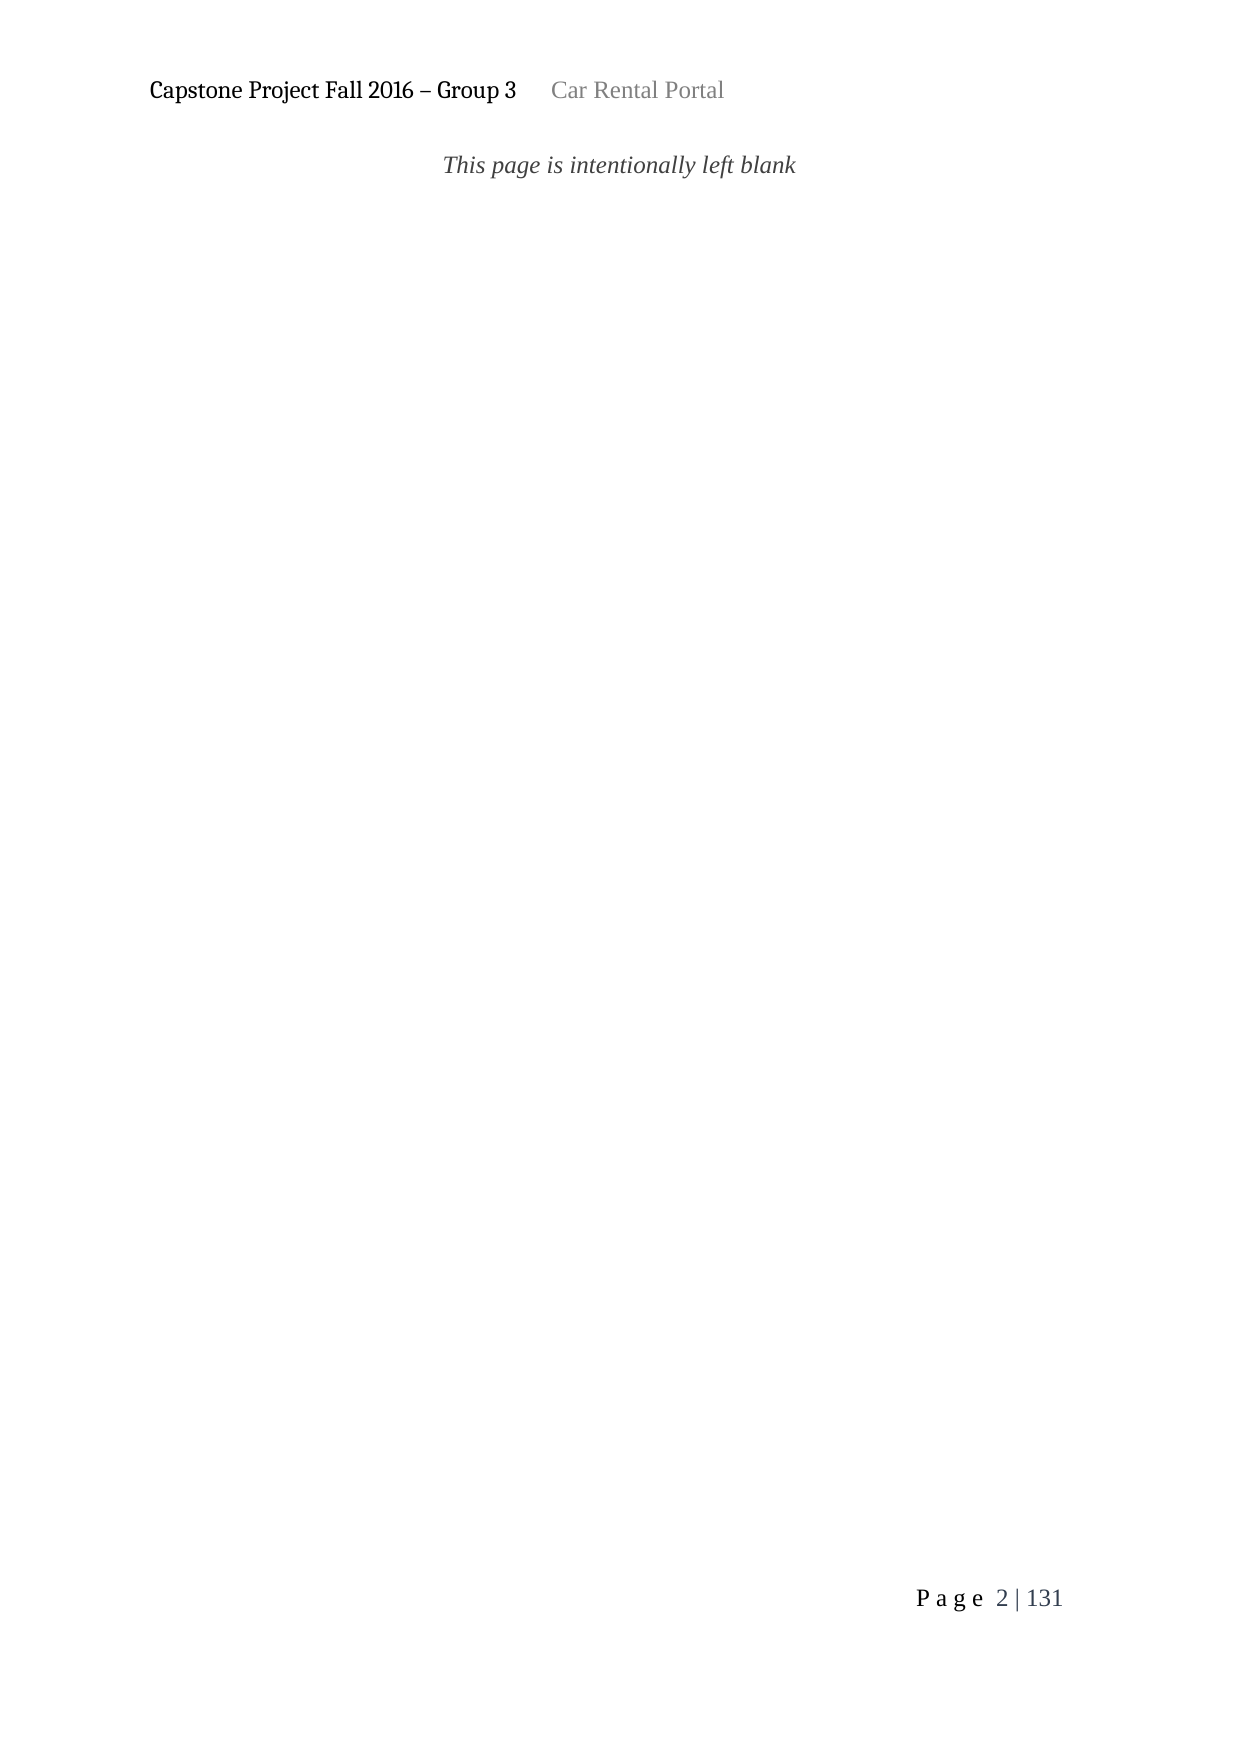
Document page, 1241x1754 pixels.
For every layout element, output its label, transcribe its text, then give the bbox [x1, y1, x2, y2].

text This page is intentionally left blank [150, 150, 1090, 179]
